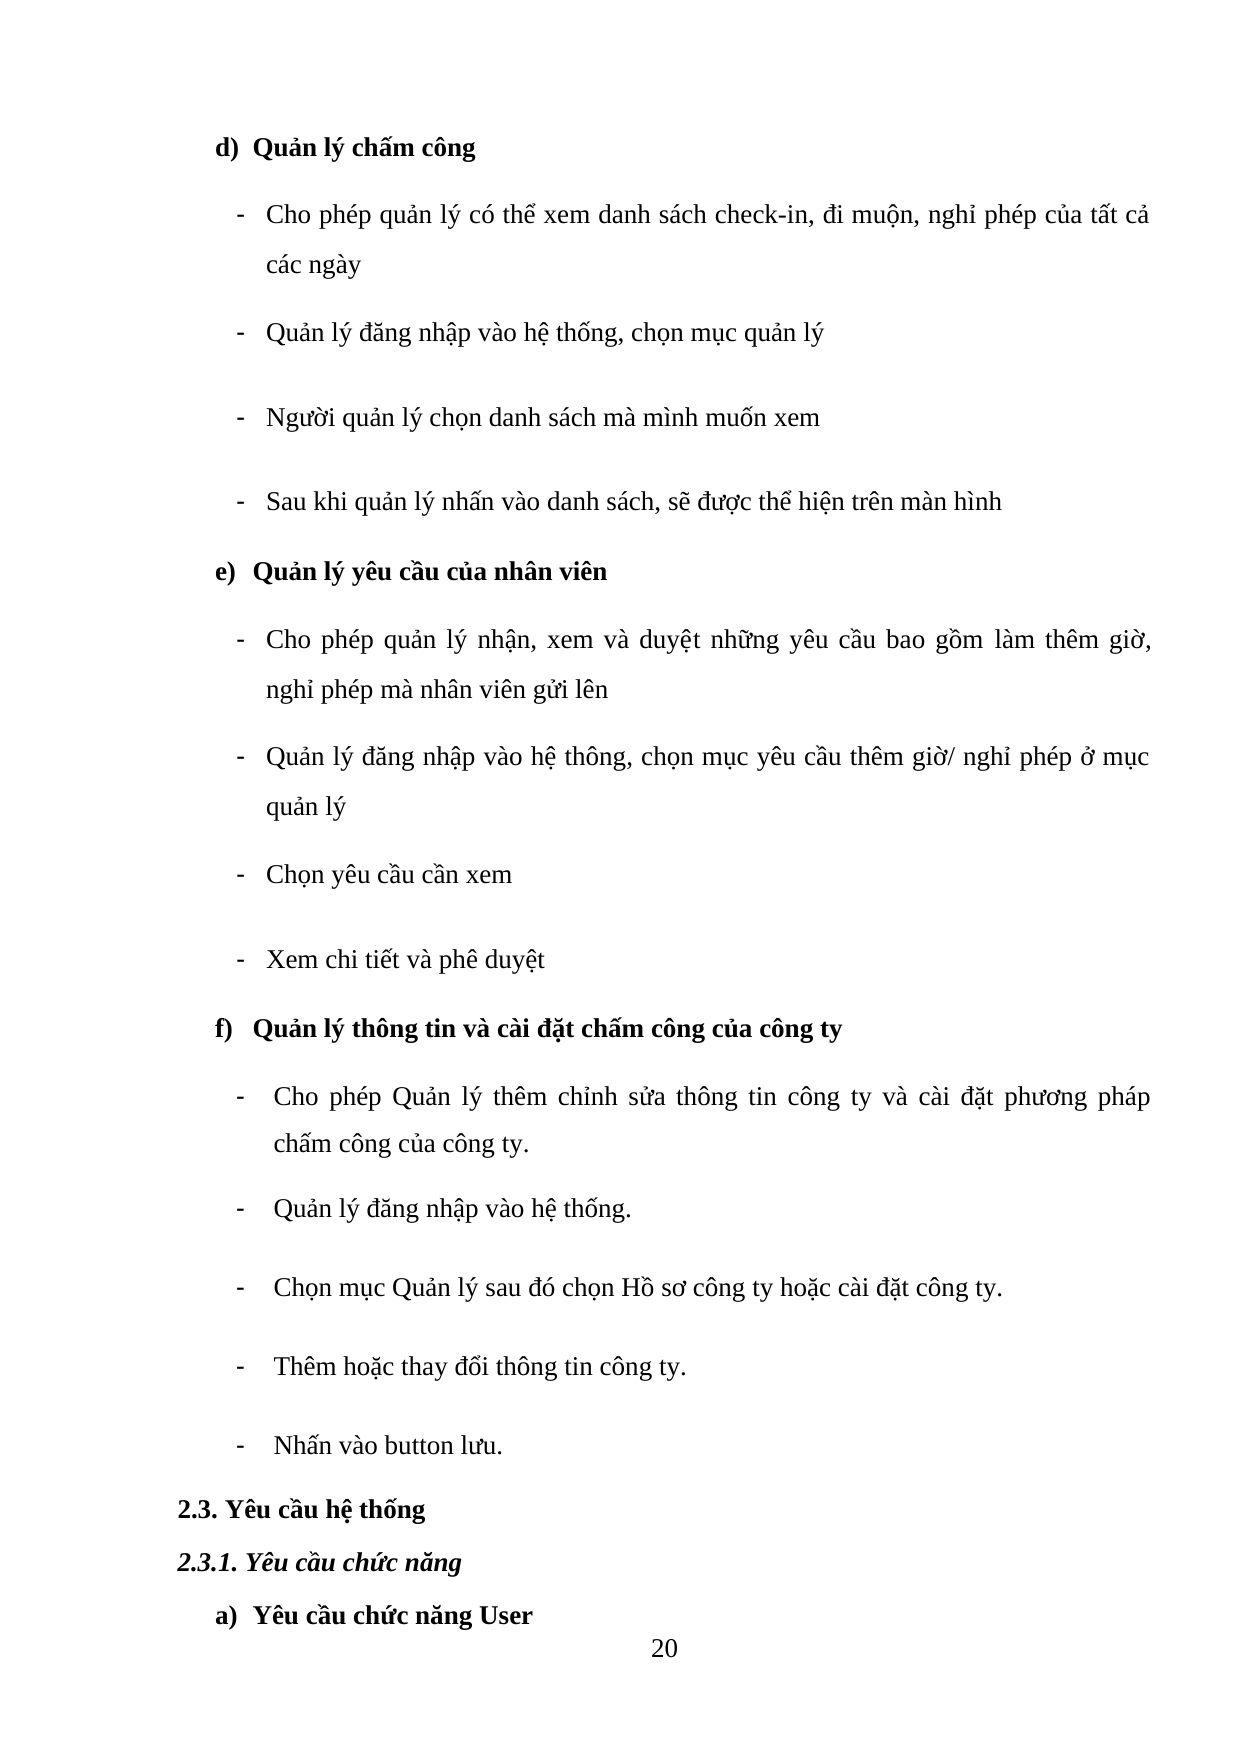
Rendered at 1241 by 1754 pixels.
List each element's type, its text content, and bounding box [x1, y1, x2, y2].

list Yêu cầu chức năng User [215, 1599, 1152, 1630]
list Quản lý đăng nhập vào hệ thống. [236, 1177, 1152, 1232]
list Chọn mục Quản lý sau đó chọn Hồ sơ công ty hoặc cài đặt công ty. [236, 1256, 1152, 1311]
list Cho phép quản lý nhận, xem và duyệt những yêu cầu bao gồm làm thêm giờ, nghỉ phép mà nhân viên gửi lên [236, 608, 1152, 704]
list Quản lý đăng nhập vào hệ thống, chọn mục quản lý [236, 301, 1152, 357]
list Nhấn vào button lưu. [236, 1414, 1152, 1469]
list Quản lý yêu cầu của nhân viên [215, 555, 1152, 586]
subtitle Yêu cầu chức năng [177, 1546, 1152, 1577]
subtitle Yêu cầu hệ thống [177, 1493, 1152, 1524]
list Sau khi quản lý nhấn vào danh sách, sẽ được thể hiện trên màn hình [236, 470, 1152, 526]
list Thêm hoặc thay đổi thông tin công ty. [236, 1335, 1152, 1391]
list Người quản lý chọn danh sách mà mình muốn xem [236, 386, 1152, 441]
list Quản lý chấm công [215, 131, 1152, 162]
list Cho phép quản lý có thể xem danh sách check-in, đi muộn, nghỉ phép của tất cả các ngày [236, 183, 1152, 279]
list Xem chi tiết và phê duyệt [236, 928, 1152, 983]
list Quản lý thông tin và cài đặt chấm công của công ty [215, 1012, 1152, 1044]
list Chọn yêu cầu cần xem [236, 843, 1152, 899]
list Quản lý đăng nhập vào hệ thông, chọn mục yêu cầu thêm giờ/ nghỉ phép ở mục quản lý [236, 726, 1152, 822]
list Cho phép Quản lý thêm chỉnh sửa thông tin công ty và cài đặt phương pháp chấm công của công ty. [236, 1065, 1152, 1158]
